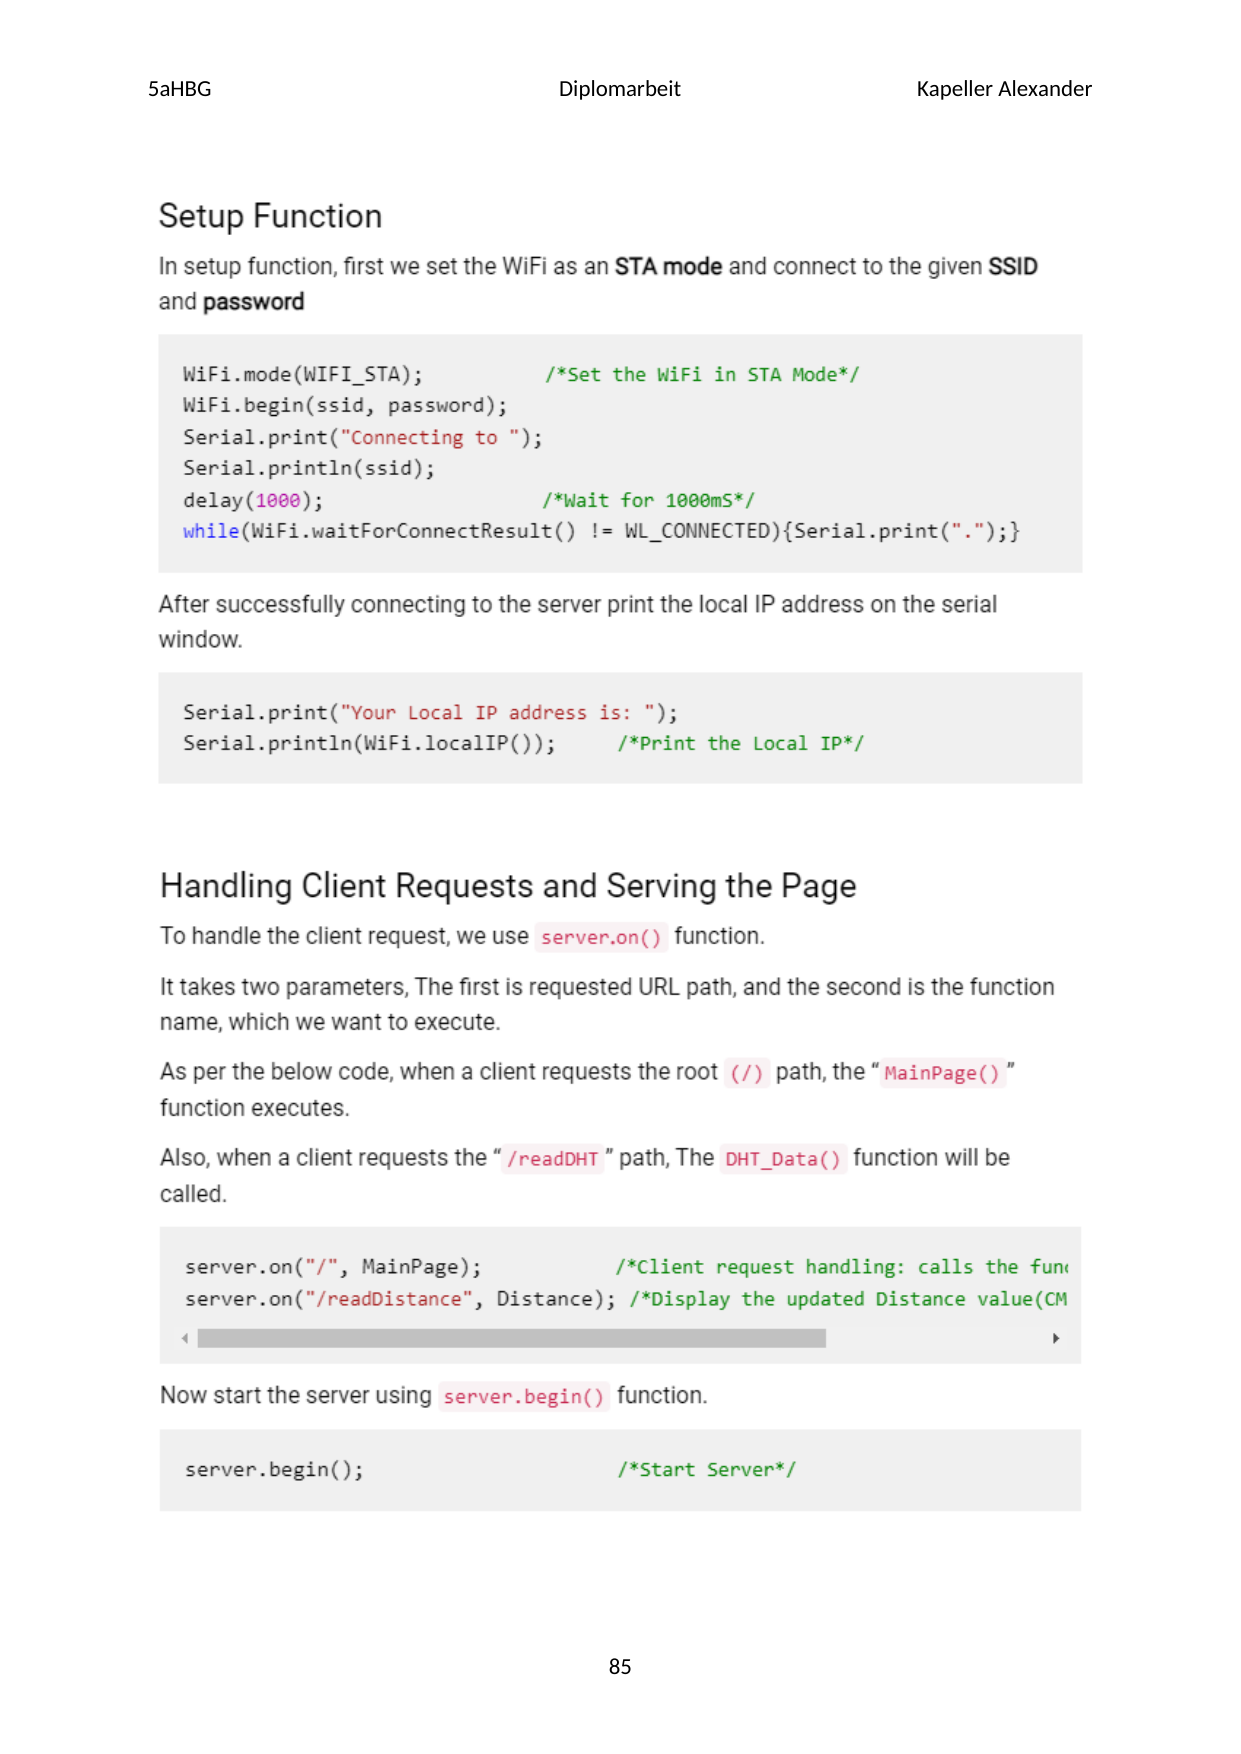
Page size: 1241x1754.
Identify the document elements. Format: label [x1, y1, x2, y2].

picture [147, 862, 1093, 1523]
picture [147, 194, 1093, 797]
